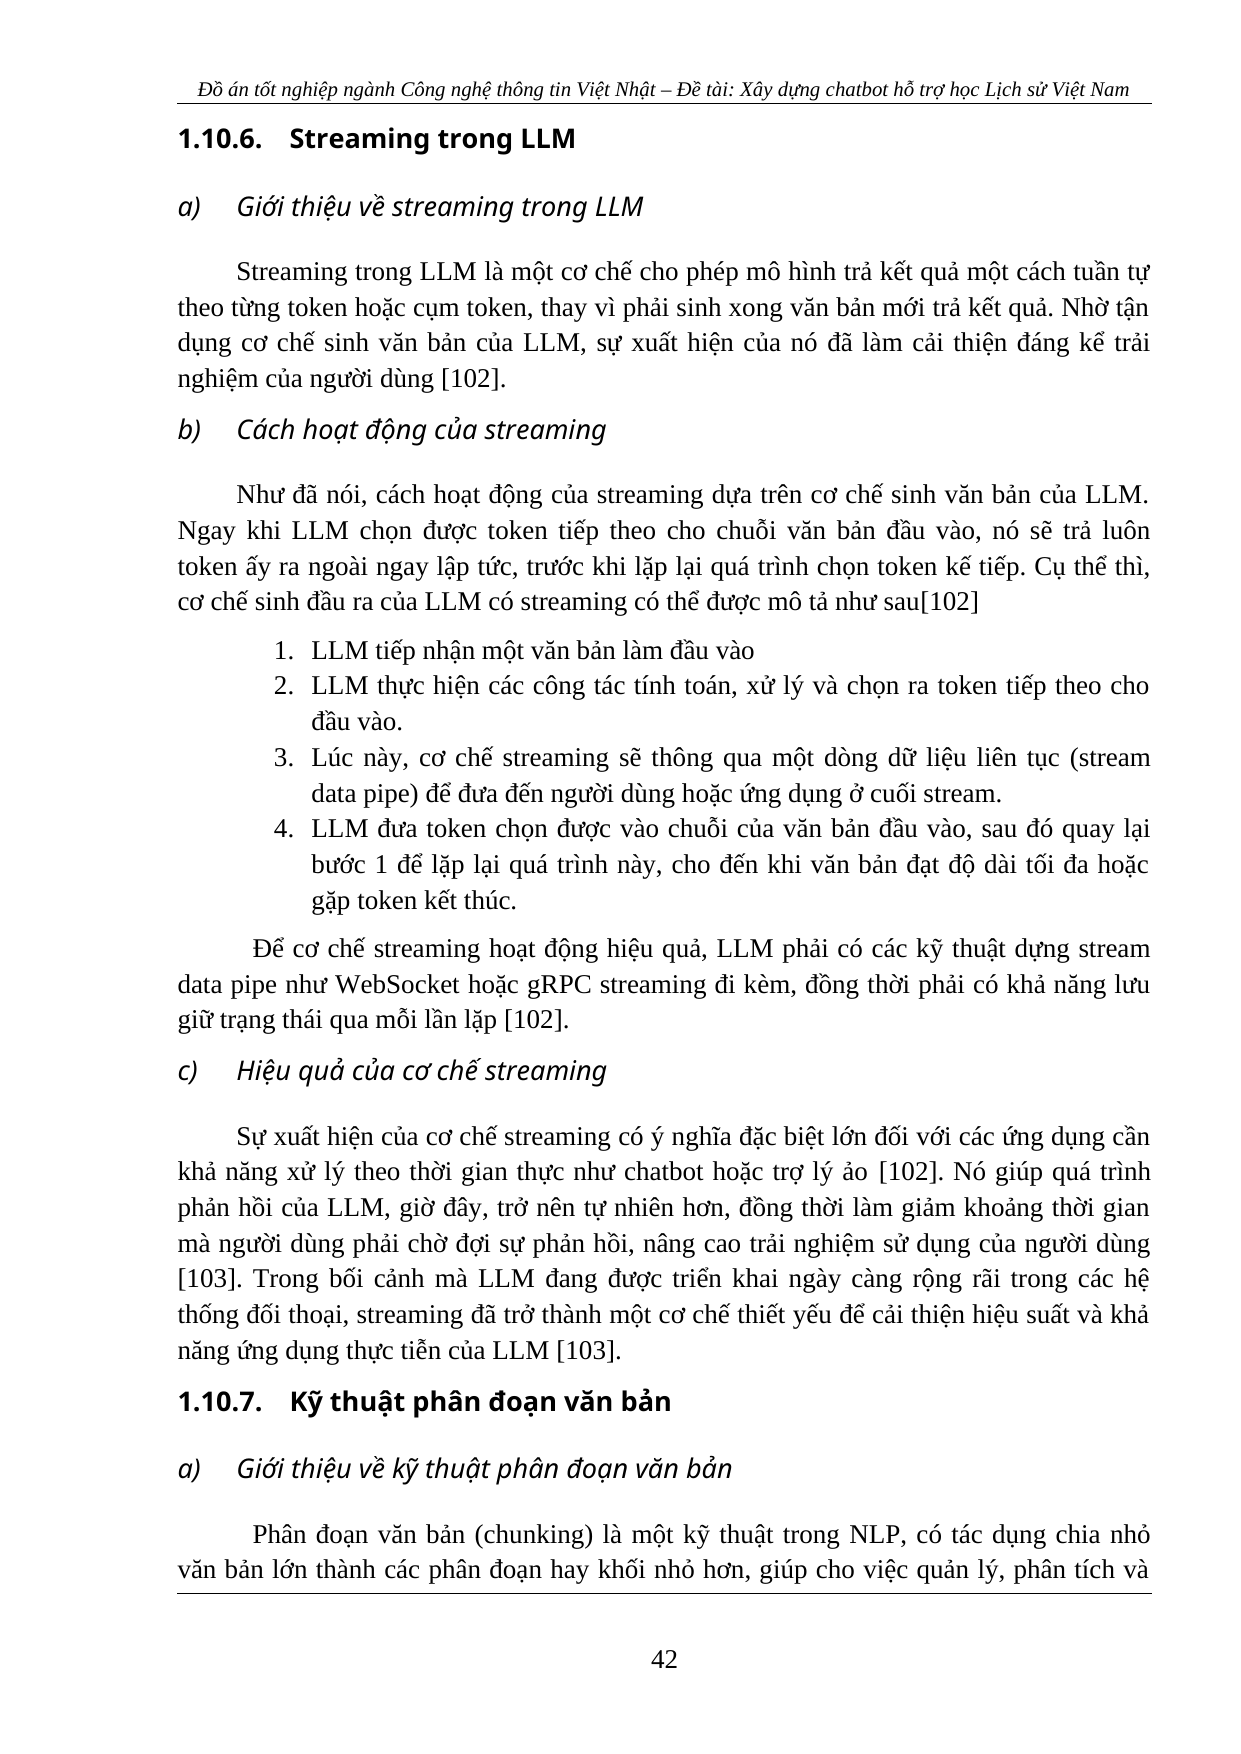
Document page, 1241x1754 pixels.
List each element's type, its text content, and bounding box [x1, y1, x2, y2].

list LLM tiếp nhận một văn bản làm đầu vào [274, 634, 1152, 665]
text Sự xuất hiện của cơ chế streaming có ý nghĩa đặc biệt lớn đối với các ứng dụng cần khả năng xử lý theo thời gian thực như chatbot hoặc trợ lý ảo . Nó giúp quá trình phản hồi của LLM, giờ đây, trở nên tự nhiên hơn, đồng thời làm giảm khoảng thời gian mà người dùng phải chờ đợi sự phản hồi, nâng cao trải nghiệm sử dụng của người dùng . Trong bối cảnh mà LLM đang được triển khai ngày càng rộng rãi trong các hệ thống đối thoại, streaming đã trở thành một cơ chế thiết yếu để cải thiện hiệu suất và khả năng ứng dụng thực tiễn của LLM . [177, 1119, 1152, 1365]
subtitle Kỹ thuật phân đoạn văn bản [177, 1382, 1152, 1419]
subtitle Giới thiệu về streaming trong LLM [177, 187, 1152, 224]
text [177, 1518, 1152, 1585]
text Để cơ chế streaming hoạt động hiệu quả, LLM phải có các kỹ thuật dựng stream data pipe như WebSocket hoặc gRPC streaming đi kèm, đồng thời phải có khả năng lưu giữ trạng thái qua mỗi lần lặp . [177, 932, 1152, 1035]
subtitle Streaming trong LLM [177, 119, 1152, 156]
subtitle Cách hoạt động của streaming [177, 411, 1152, 447]
text Như đã nói, cách hoạt động của streaming dựa trên cơ chế sinh văn bản của LLM. Ngay khi LLM chọn được token tiếp theo cho chuỗi văn bản đầu vào, nó sẽ trả luôn token ấy ra ngoài ngay lập tức, trước khi lặp lại quá trình chọn token kế tiếp. Cụ thể thì, cơ chế sinh đầu ra của LLM có streaming có thể được mô tả như sau [177, 478, 1152, 617]
text Streaming trong LLM là một cơ chế cho phép mô hình trả kết quả một cách tuần tự theo từng token hoặc cụm token, thay vì phải sinh xong văn bản mới trả kết quả. Nhờ tận dụng cơ chế sinh văn bản của LLM, sự xuất hiện của nó đã làm cải thiện đáng kể trải nghiệm của người dùng . [177, 255, 1152, 393]
list Lúc này, cơ chế streaming sẽ thông qua một dòng dữ liệu liên tục (stream data pipe) để đưa đến người dùng hoặc ứng dụng ở cuối stream. [274, 741, 1152, 808]
list LLM đưa token chọn được vào chuỗi của văn bản đầu vào, sau đó quay lại bước 1 để lặp lại quá trình này, cho đến khi văn bản đạt độ dài tối đa hoặc gặp token kết thúc. [274, 812, 1152, 915]
subtitle Giới thiệu về kỹ thuật phân đoạn văn bản [177, 1450, 1152, 1487]
list LLM thực hiện các công tác tính toán, xử lý và chọn ra token tiếp theo cho đầu vào. [274, 669, 1152, 736]
subtitle Hiệu quả của cơ chế streaming [177, 1052, 1152, 1089]
